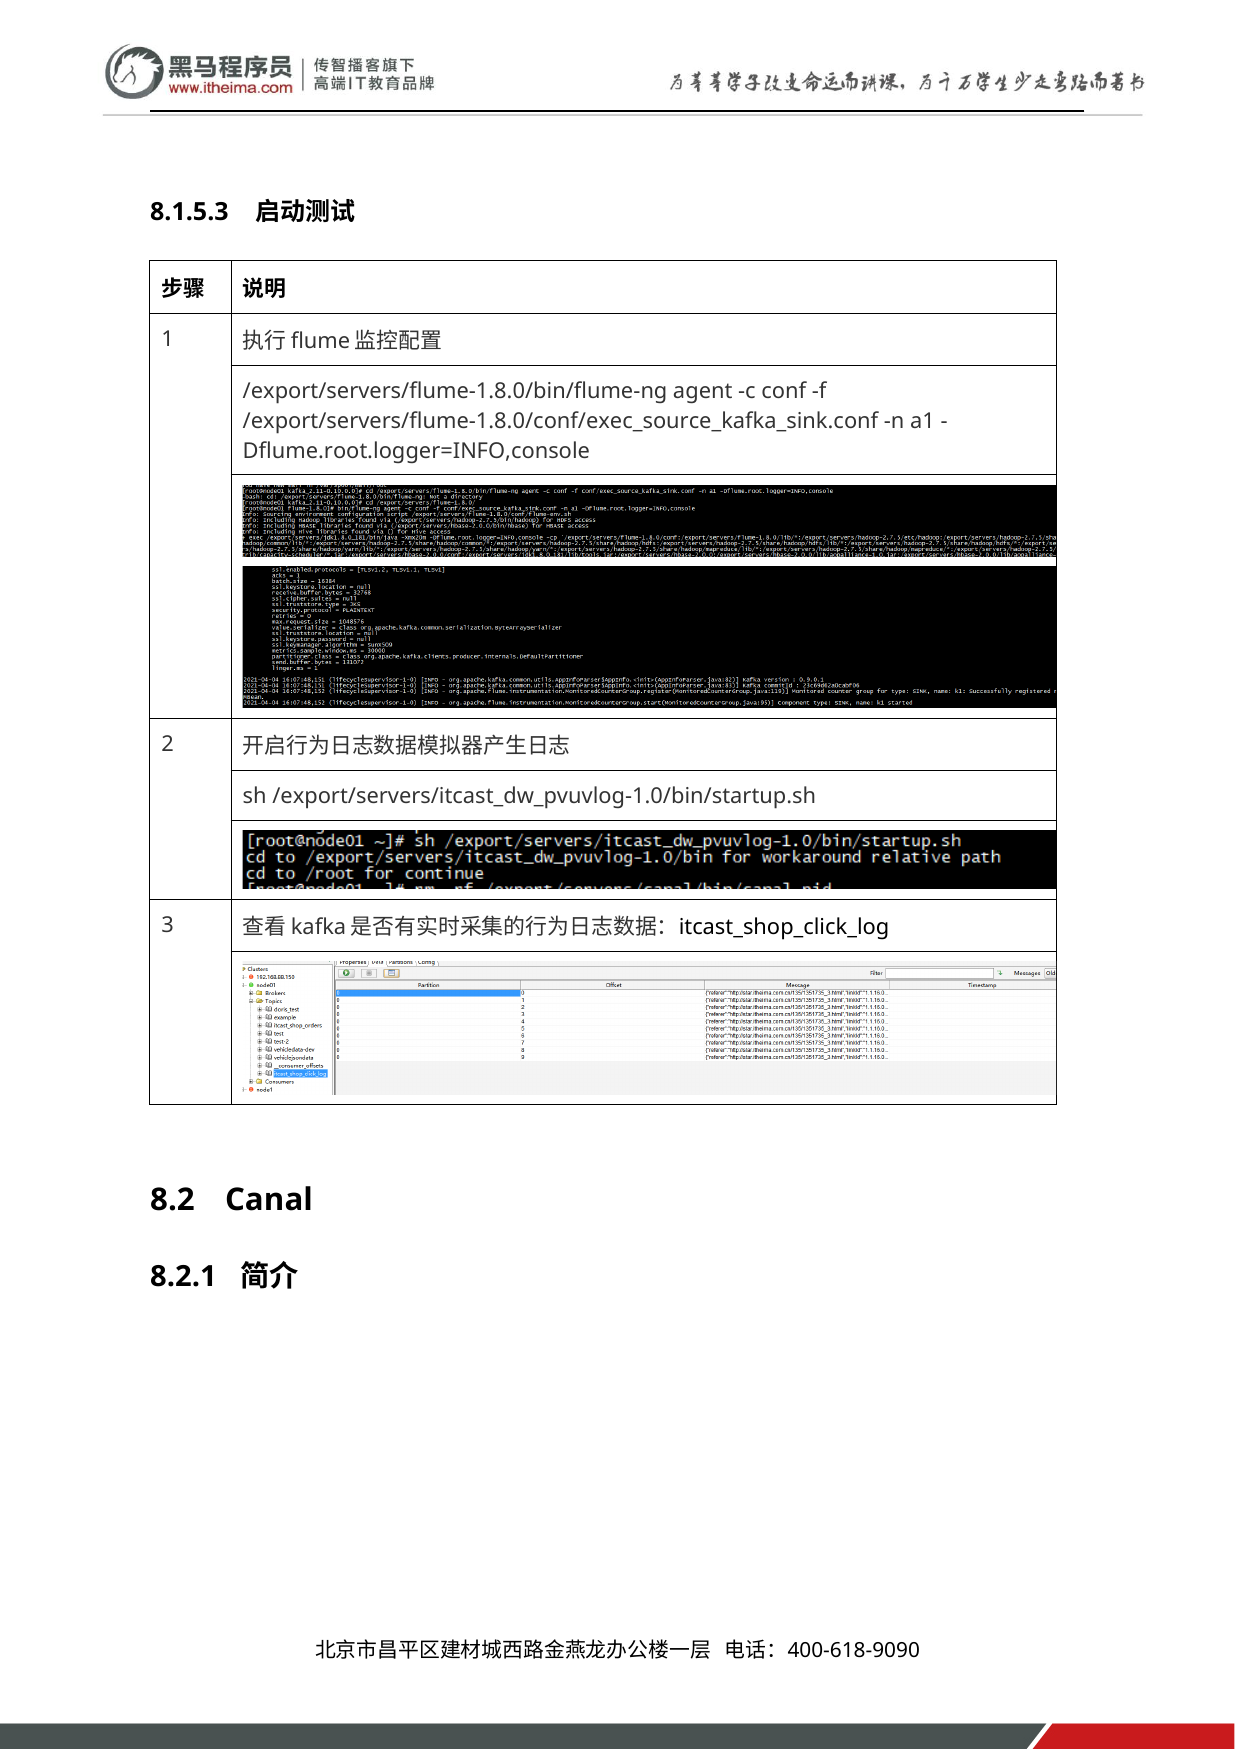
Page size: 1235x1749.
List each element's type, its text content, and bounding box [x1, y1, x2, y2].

subtitle 简介 [150, 1252, 1084, 1294]
table_cell /export/servers/flume-1.8.0/bin/flume-ng agent -c conf -f /export/servers/flume-1.8.0/conf/exec_source_kafka_sink.conf -n a1 -Dflume.root.logger=INFO,console [232, 366, 1056, 474]
table_cell 查看kafka是否有实时采集的行为日志数据：itcast_shop_click_log [232, 900, 1056, 951]
table_cell 1 [150, 314, 231, 718]
table_cell [232, 821, 1056, 899]
picture [242, 830, 1057, 889]
table_cell 执行flume监控配置 [232, 314, 1056, 364]
table_header 说明 [232, 261, 1056, 312]
table_cell [232, 475, 1056, 718]
picture [242, 566, 1057, 708]
table_header 步骤 [150, 261, 231, 312]
subtitle 启动测试 [150, 192, 1084, 228]
table_cell sh /export/servers/itcast_dw_pvuvlog-1.0/bin/startup.sh [232, 771, 1056, 820]
subtitle Canal [150, 1177, 1084, 1219]
picture [0, 0, 1235, 123]
table_cell 3 [150, 900, 231, 1104]
table_cell [232, 952, 1056, 1104]
picture [242, 485, 1057, 557]
table_cell 开启行为日志数据模拟器产生日志 [232, 719, 1056, 770]
picture [0, 1664, 1235, 1749]
table_cell 2 [150, 719, 231, 899]
picture [242, 961, 1057, 1095]
